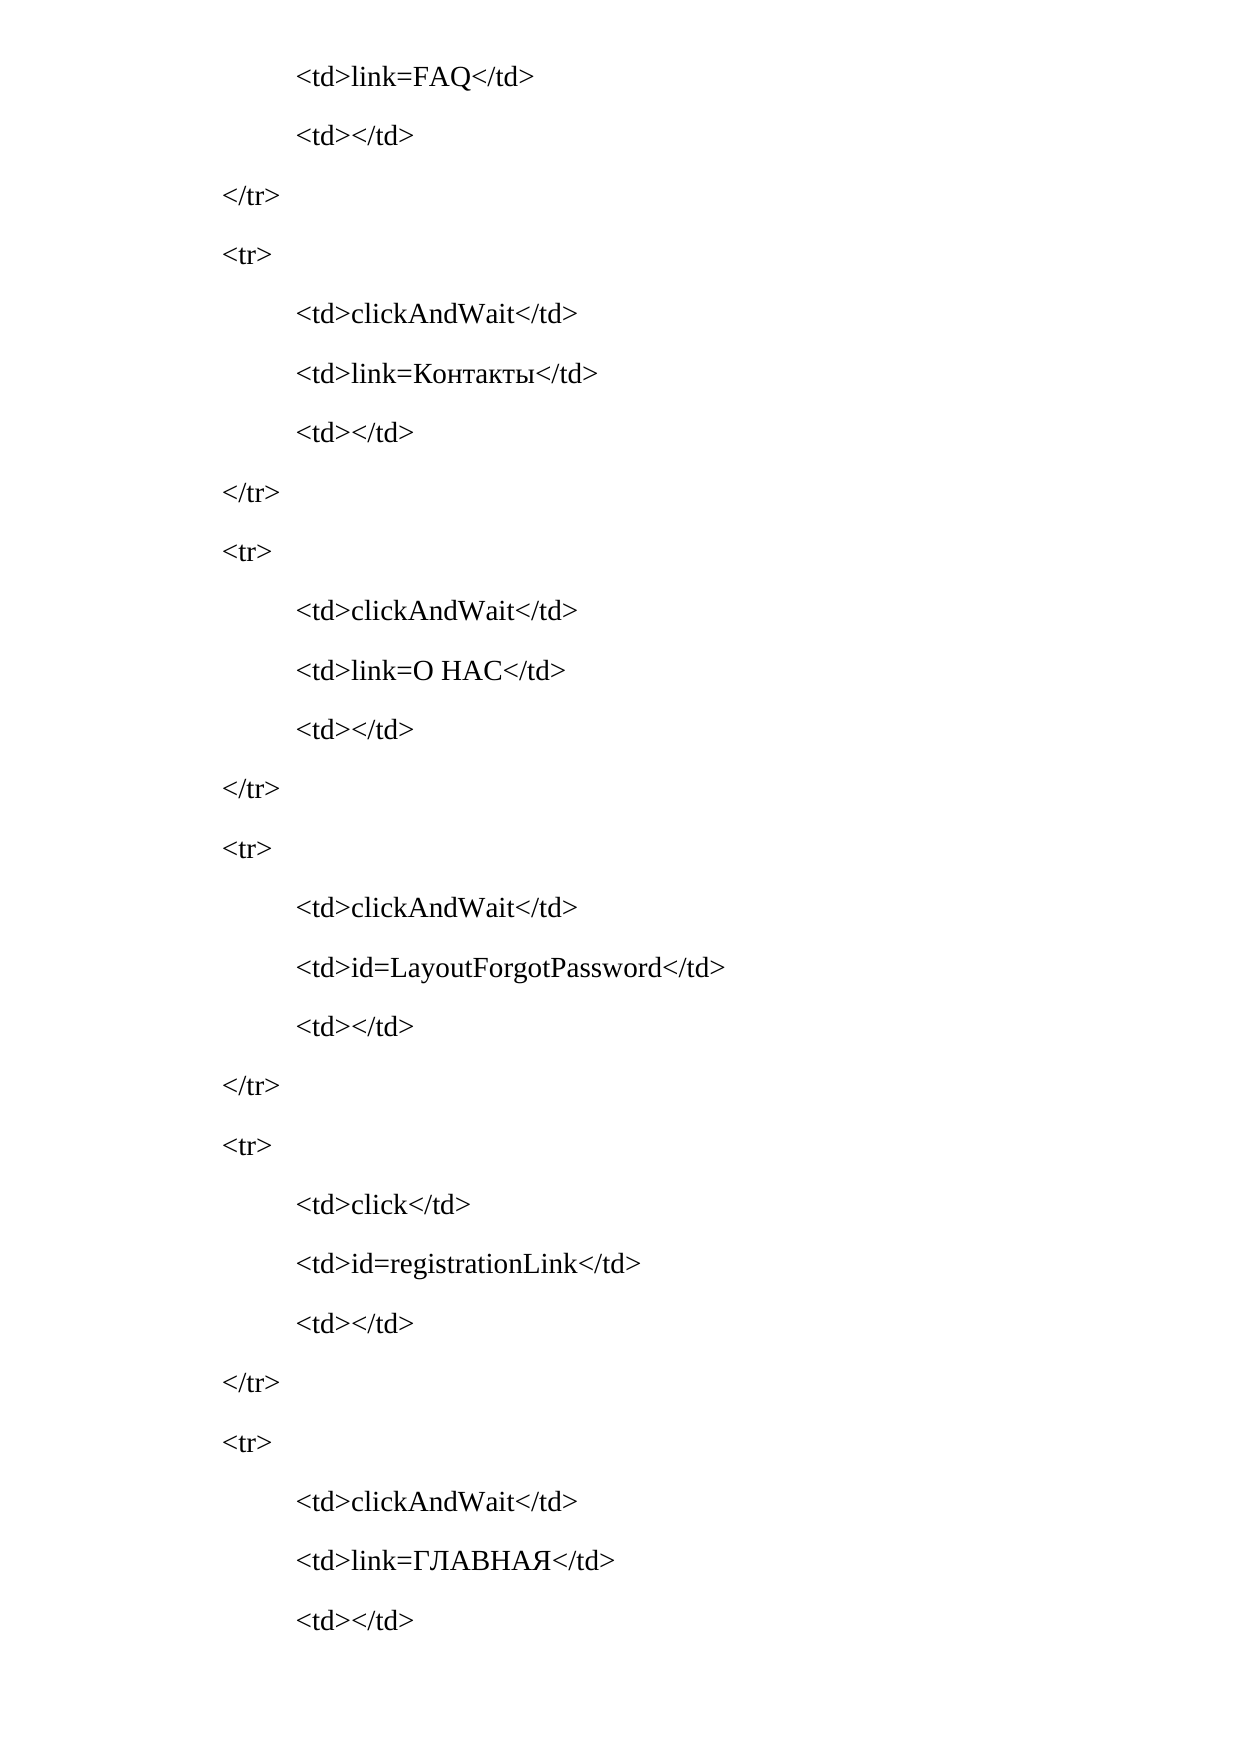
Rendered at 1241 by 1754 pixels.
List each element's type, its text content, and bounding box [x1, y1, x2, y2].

text <td>clickAndWait</td> [148, 593, 1181, 627]
text <td>clickAndWait</td> [148, 1484, 1181, 1518]
text <td>link=О НАС</td> [148, 653, 1181, 686]
text <td>link=FAQ</td> [148, 59, 1181, 93]
text </tr> [148, 1068, 1181, 1102]
text <td>click</td> [148, 1187, 1181, 1221]
text <td></td> [148, 712, 1181, 746]
text <td></td> [148, 1009, 1181, 1043]
text <tr> [148, 237, 1181, 271]
text <td>id=LayoutForgotPassword</td> [148, 950, 1181, 983]
text <td>clickAndWait</td> [148, 297, 1181, 330]
text </tr> [148, 772, 1181, 805]
text <tr> [148, 831, 1181, 864]
text <td>link=Контакты</td> [148, 356, 1181, 389]
text <td></td> [148, 1603, 1181, 1636]
text </tr> [148, 178, 1181, 211]
text <td></td> [148, 415, 1181, 449]
text <tr> [148, 1128, 1181, 1161]
text <tr> [148, 1425, 1181, 1458]
text <td></td> [148, 1306, 1181, 1339]
text <tr> [148, 534, 1181, 568]
text </tr> [148, 1365, 1181, 1399]
text <td></td> [148, 118, 1181, 152]
text <td>clickAndWait</td> [148, 890, 1181, 924]
text <td>id=registrationLink</td> [148, 1247, 1181, 1280]
text <td>link=ГЛАВНАЯ</td> [148, 1543, 1181, 1577]
text </tr> [148, 475, 1181, 508]
